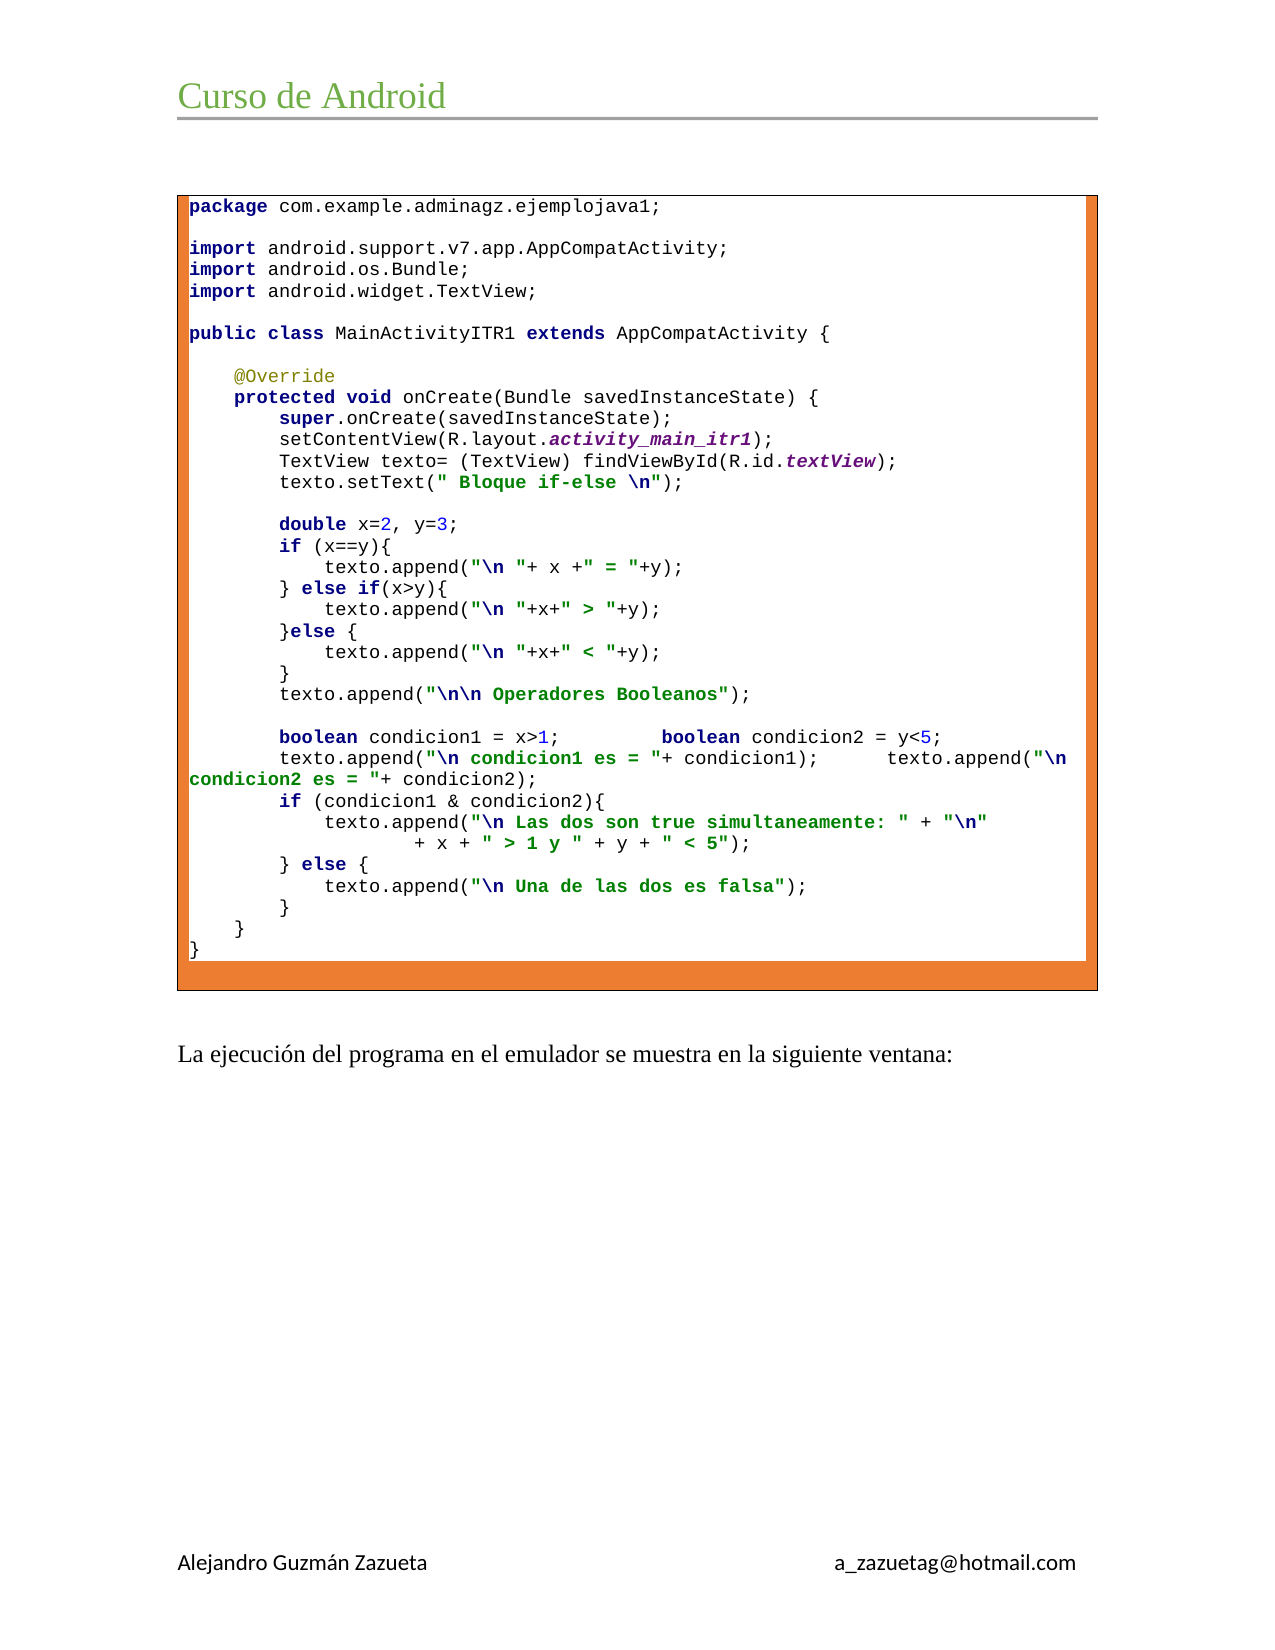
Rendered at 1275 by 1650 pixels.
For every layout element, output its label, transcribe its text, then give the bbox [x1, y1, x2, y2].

text La ejecución del programa en el emulador se muestra en la siguiente ventana: [177, 1039, 1098, 1068]
table_header package com.example.adminagz.ejemplojava1; import android.support.v7.app.AppCompatActivity; import android.os.Bundle; import android.widget.TextView; public class MainActivityITR1 extends AppCompatActivity { @Override protected void onCreate(Bundle savedInstanceState) { super.onCreate(savedInstanceState); setContentView(R.layout.activity_main_itr1); TextView texto= (TextView) findViewById(R.id.textView); texto.setText(" Bloque if-else \n"); double x=2, y=3; if (x==y){ texto.append("\n "+ x +" = "+y); } else if(x>y){ texto.append("\n "+x+" > "+y); }else { texto.append("\n "+x+" < "+y); } texto.append("\n\n Operadores Booleanos"); boolean condicion1 = x>1; boolean condicion2 = y<5; texto.append("\n condicion1 es = "+ condicion1); texto.append("\n condicion2 es = "+ condicion2); if (condicion1 & condicion2){ texto.append("\n Las dos son true simultaneamente: " + "\n" + x + " > 1 y " + y + " < 5"); } else { texto.append("\n Una de las dos es falsa"); } } } [178, 196, 1097, 990]
